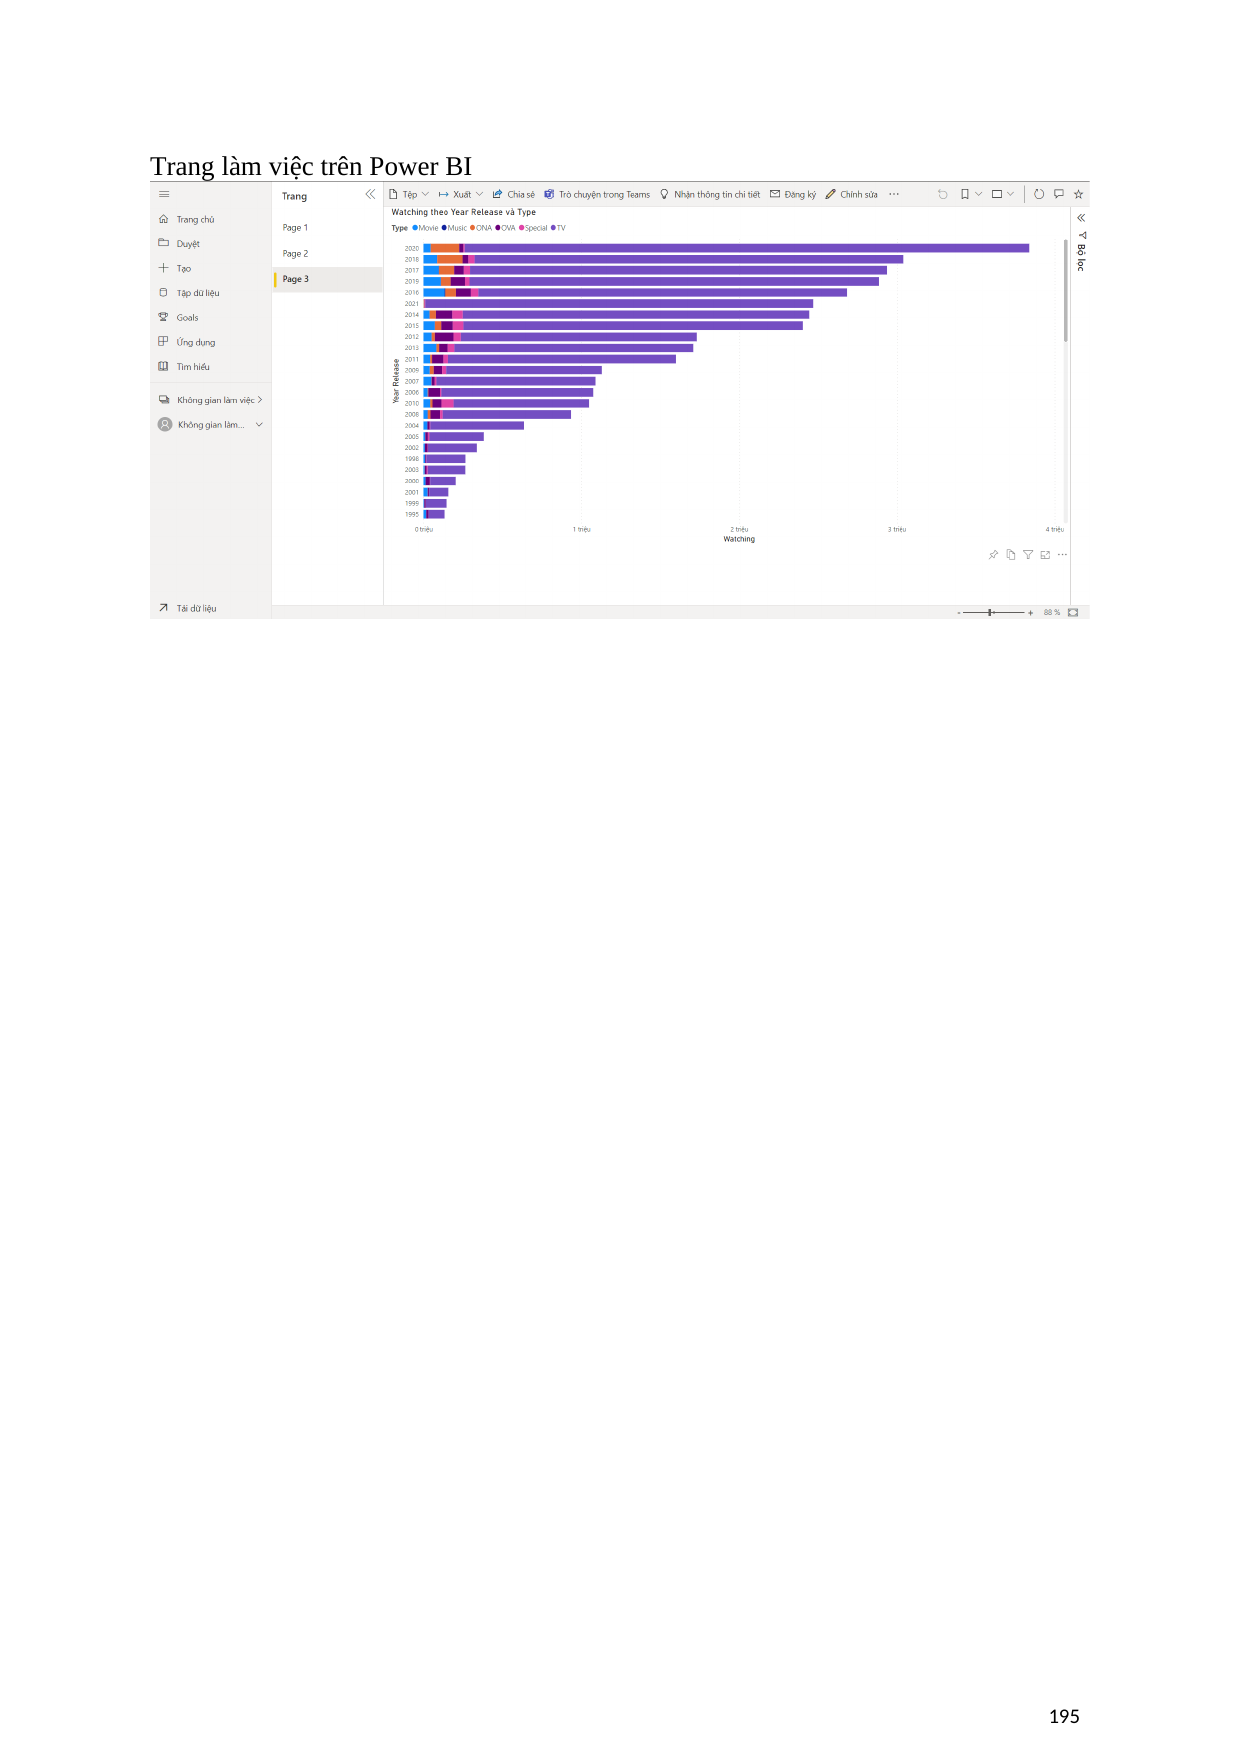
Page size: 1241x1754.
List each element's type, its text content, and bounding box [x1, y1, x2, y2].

picture [150, 181, 1090, 619]
text Trang làm việc trên Power BI [150, 150, 1090, 181]
